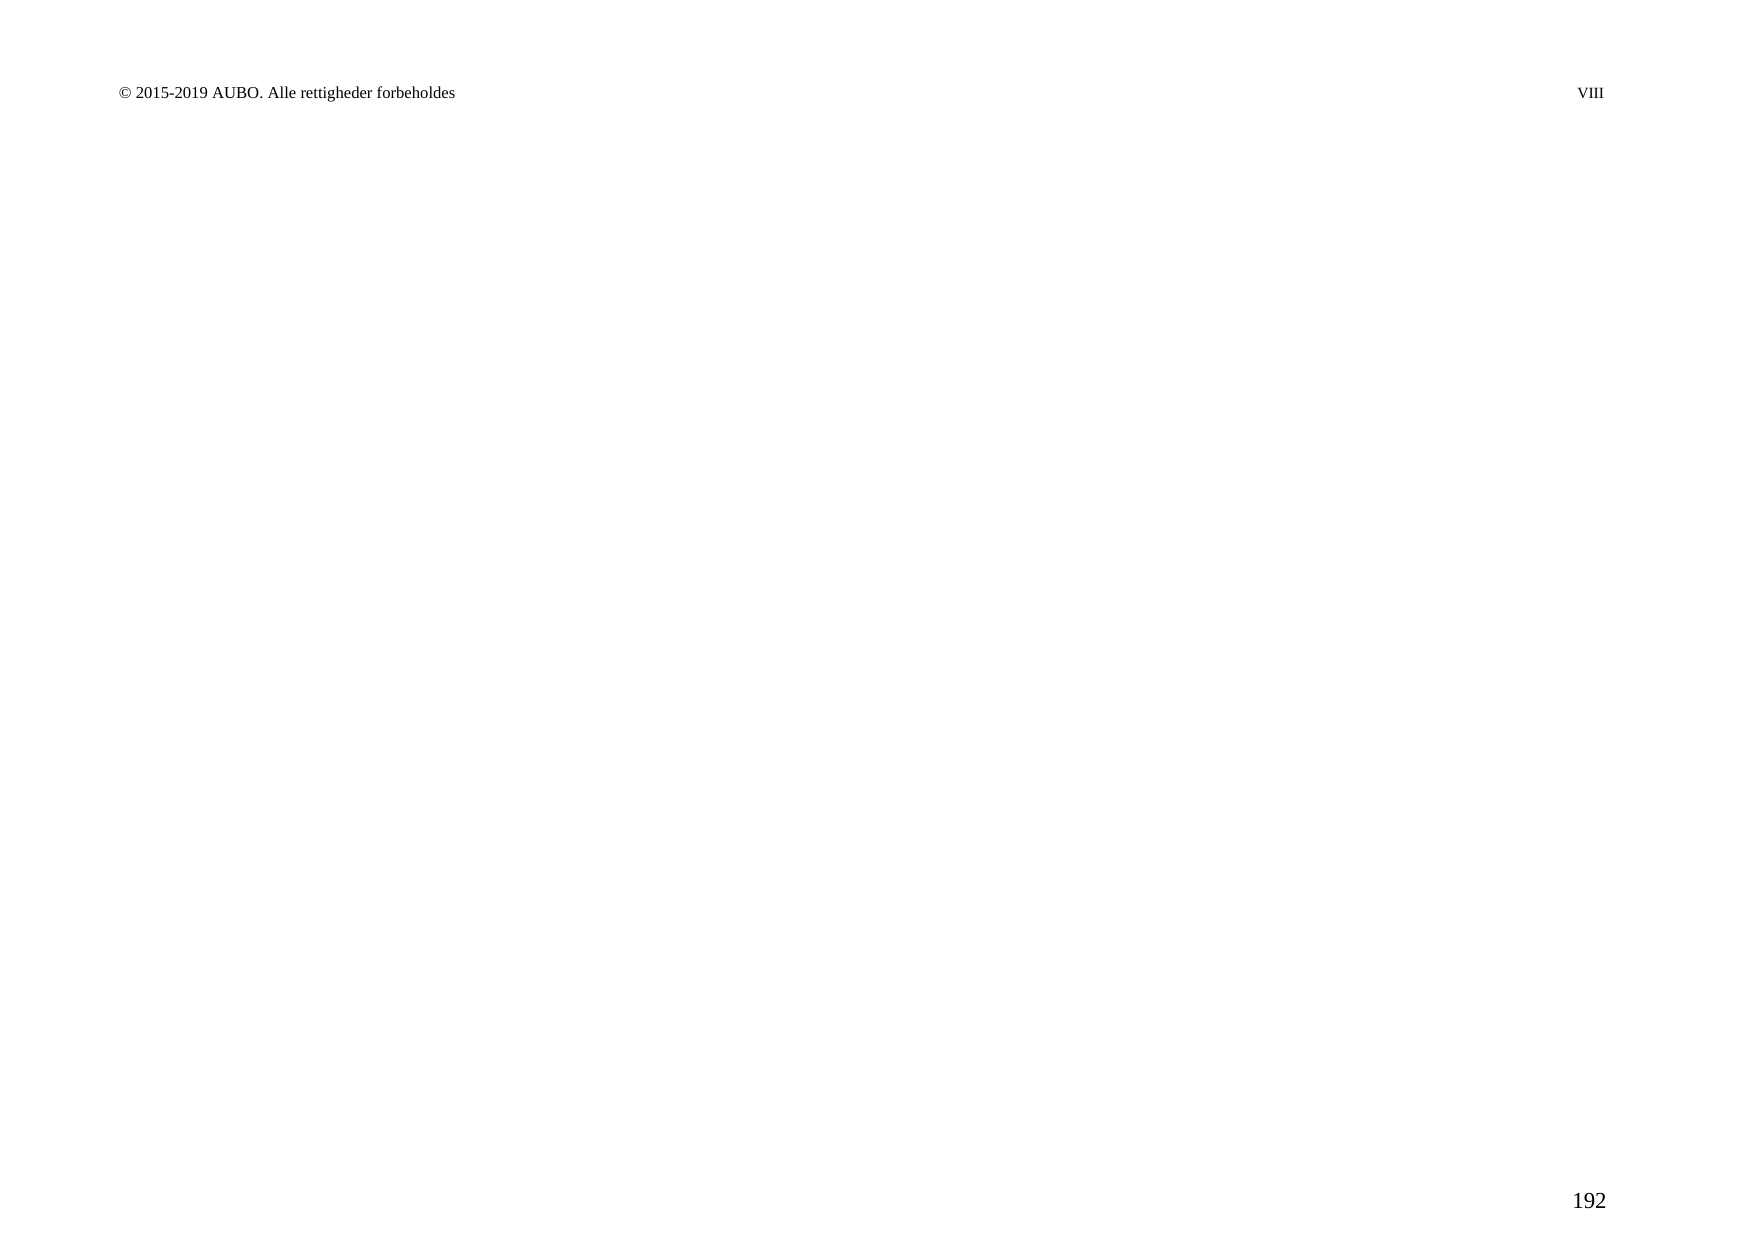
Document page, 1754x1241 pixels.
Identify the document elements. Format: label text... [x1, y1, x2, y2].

text © 2015-2019 AUBO. Alle rettigheder forbeholdes VIII [119, 83, 1606, 102]
